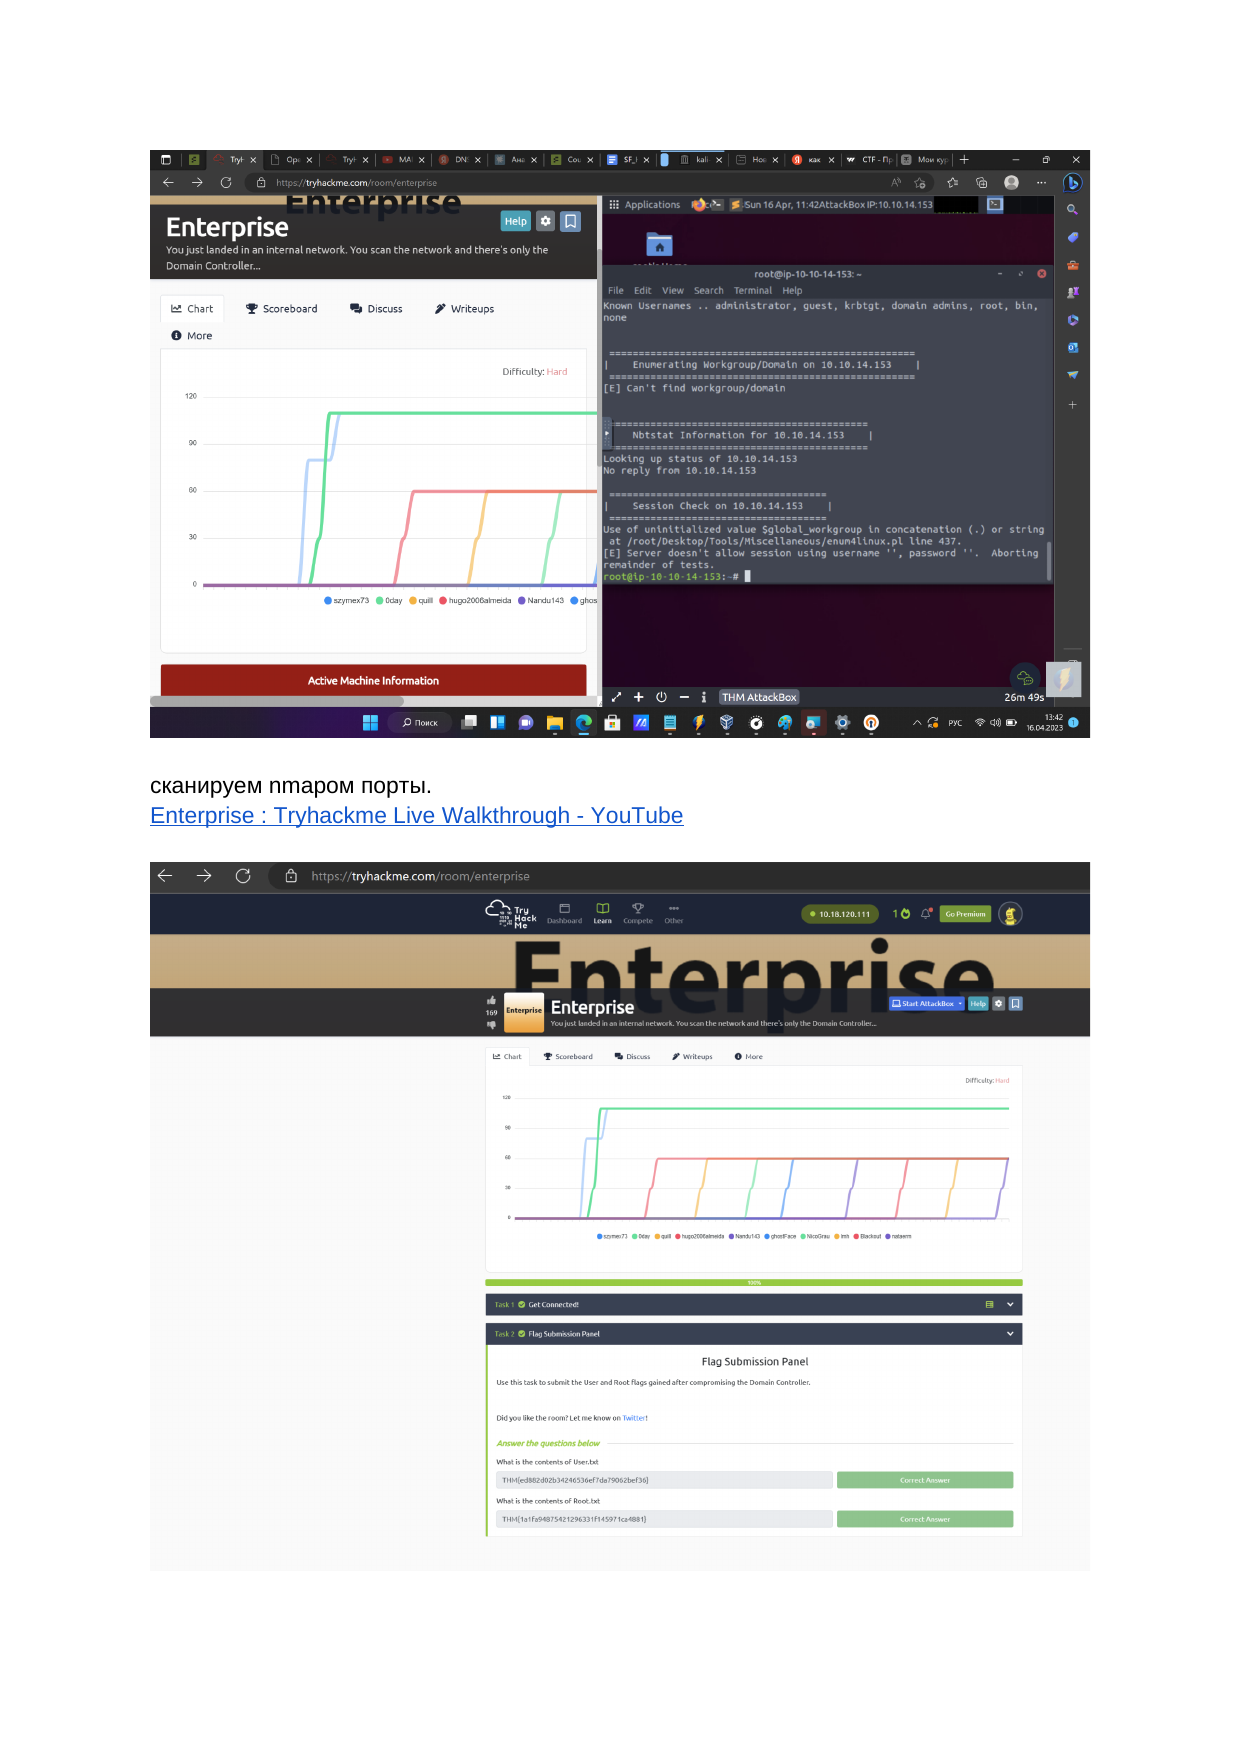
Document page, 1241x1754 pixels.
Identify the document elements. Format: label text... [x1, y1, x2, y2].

text Enterprise : Tryhackme Live Walkthrough - YouTube [150, 802, 1090, 828]
picture [150, 862, 1091, 1571]
text сканируем nmapом порты. [150, 772, 1090, 798]
picture [150, 150, 1091, 738]
